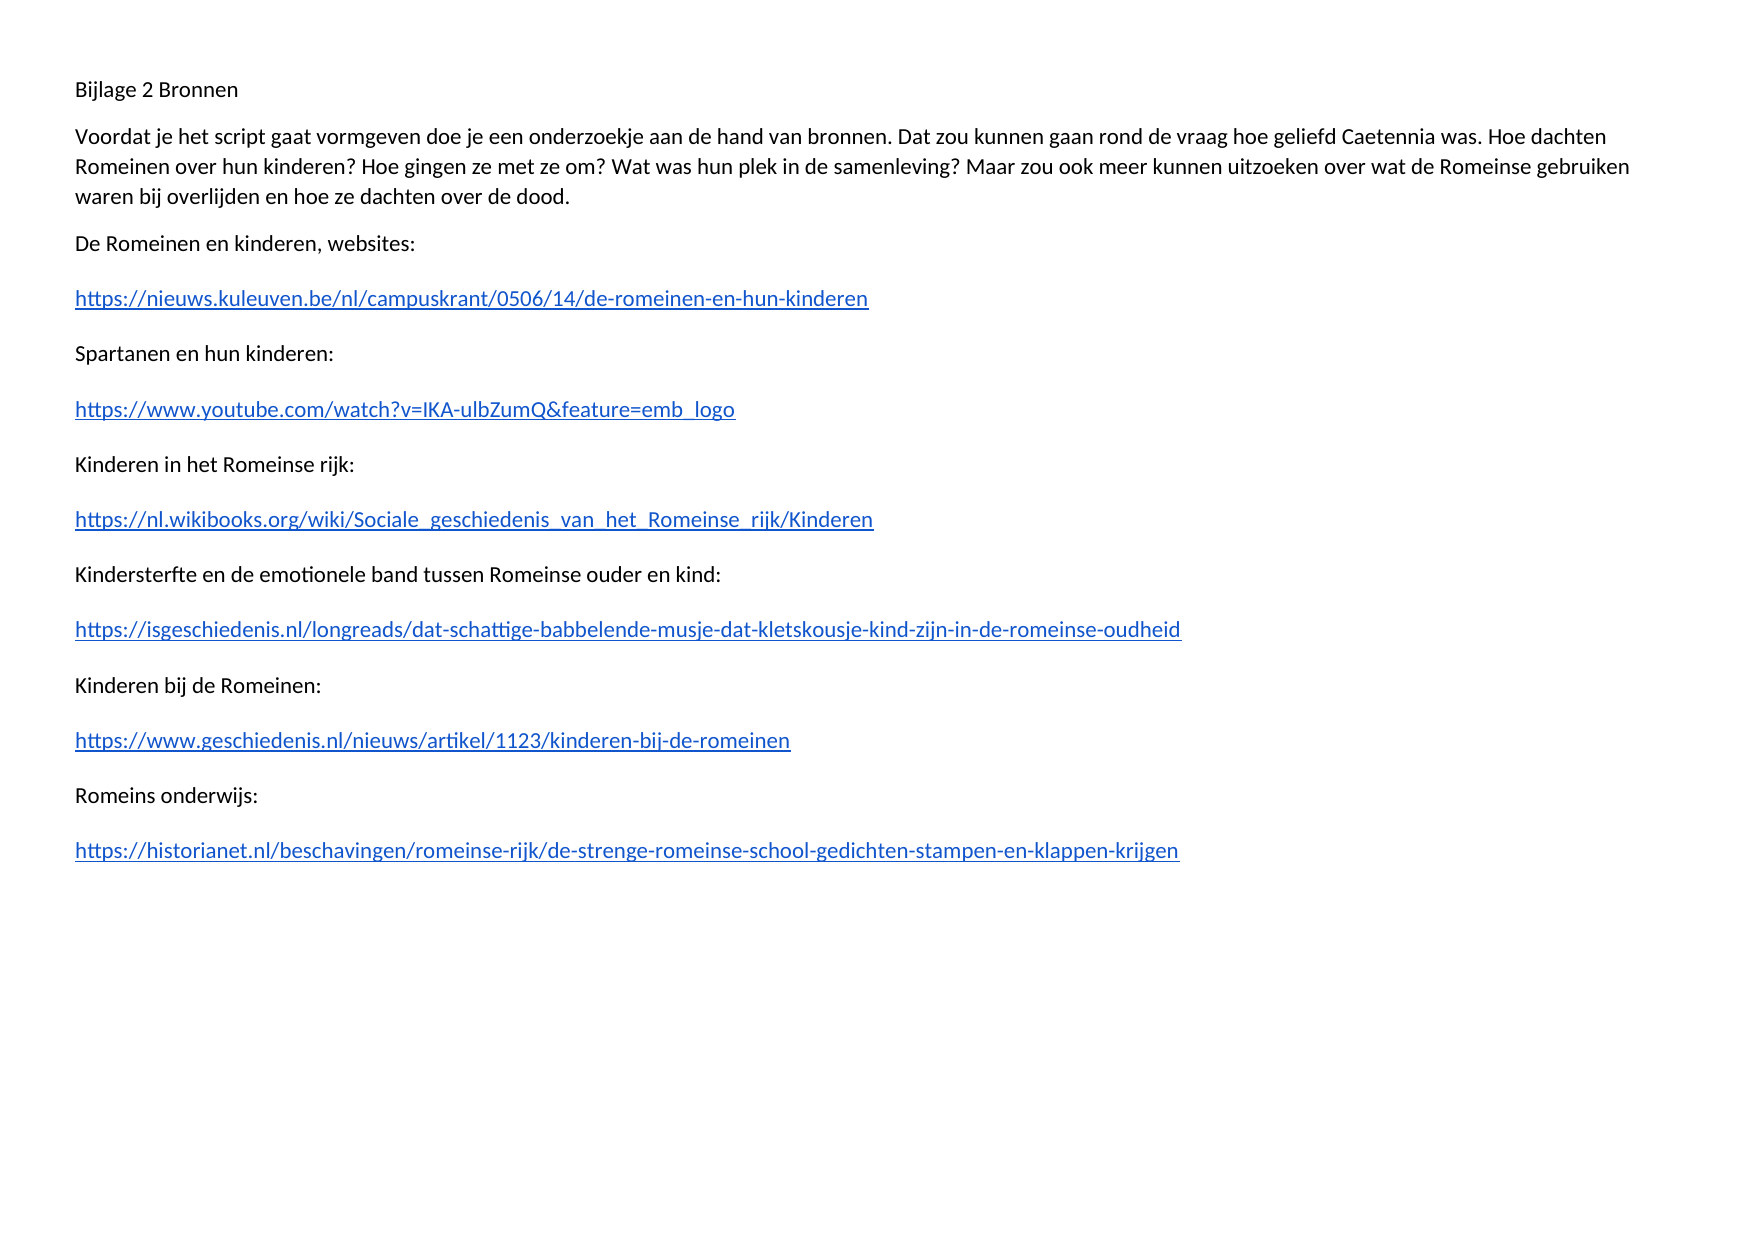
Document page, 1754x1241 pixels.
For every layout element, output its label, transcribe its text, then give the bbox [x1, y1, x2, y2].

text https://www.youtube.com/watch?v=IKA-ulbZumQ&feature=emb_logo [75, 395, 1679, 423]
text Romeins onderwijs: [75, 781, 1679, 809]
text https://isgeschiedenis.nl/longreads/dat-schattige-babbelende-musje-dat-kletskousje-kind-zijn-in-de-romeinse-oudheid [75, 616, 1679, 644]
text Bijlage 2 Bronnen [75, 75, 1679, 103]
text https://nl.wikibooks.org/wiki/Sociale_geschiedenis_van_het_Romeinse_rijk/Kinderen [75, 505, 1679, 533]
text https://nieuws.kuleuven.be/nl/campuskrant/0506/14/de-romeinen-en-hun-kinderen [75, 284, 1679, 312]
text Spartanen en hun kinderen: [75, 339, 1679, 368]
text Kindersterfte en de emotionele band tussen Romeinse ouder en kind: [75, 560, 1679, 588]
text Kinderen in het Romeinse rijk: [75, 450, 1679, 478]
text https://historianet.nl/beschavingen/romeinse-rijk/de-strenge-romeinse-school-gedichten-stampen-en-klappen-krijgen [75, 836, 1679, 864]
text Voordat je het script gaat vormgeven doe je een onderzoekje aan de hand van bronnen. Dat zou kunnen gaan rond de vraag hoe geliefd Caetennia was. Hoe dachten Romeinen over hun kinderen? Hoe gingen ze met ze om? Wat was hun plek in de samenleving? Maar zou ook meer kunnen uitzoeken over wat de Romeinse gebruiken waren bij overlijden en hoe ze dachten over de dood. [75, 122, 1679, 210]
text Kinderen bij de Romeinen: [75, 671, 1679, 699]
text https://www.geschiedenis.nl/nieuws/artikel/1123/kinderen-bij-de-romeinen [75, 726, 1679, 754]
text De Romeinen en kinderen, websites: [75, 229, 1679, 257]
